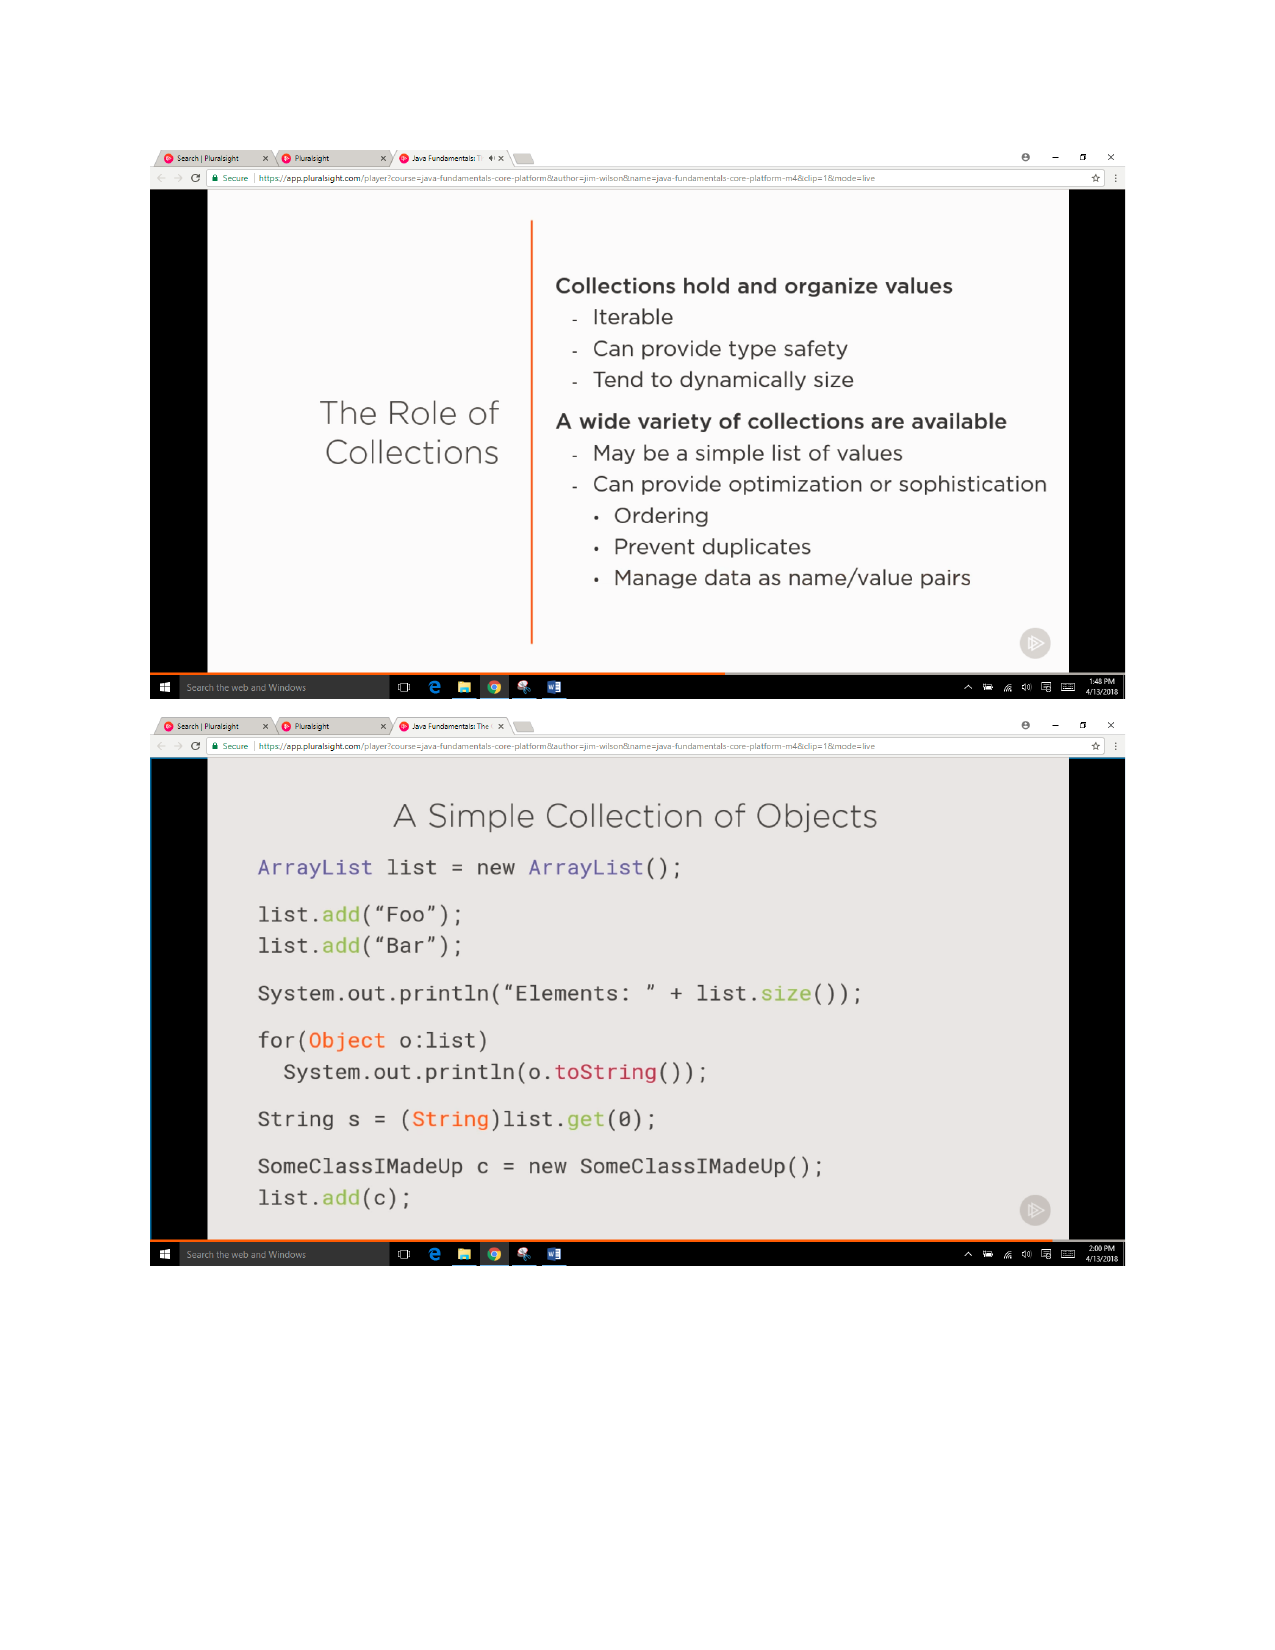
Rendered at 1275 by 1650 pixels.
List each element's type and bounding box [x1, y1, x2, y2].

picture [150, 150, 1125, 699]
picture [150, 717, 1125, 1266]
